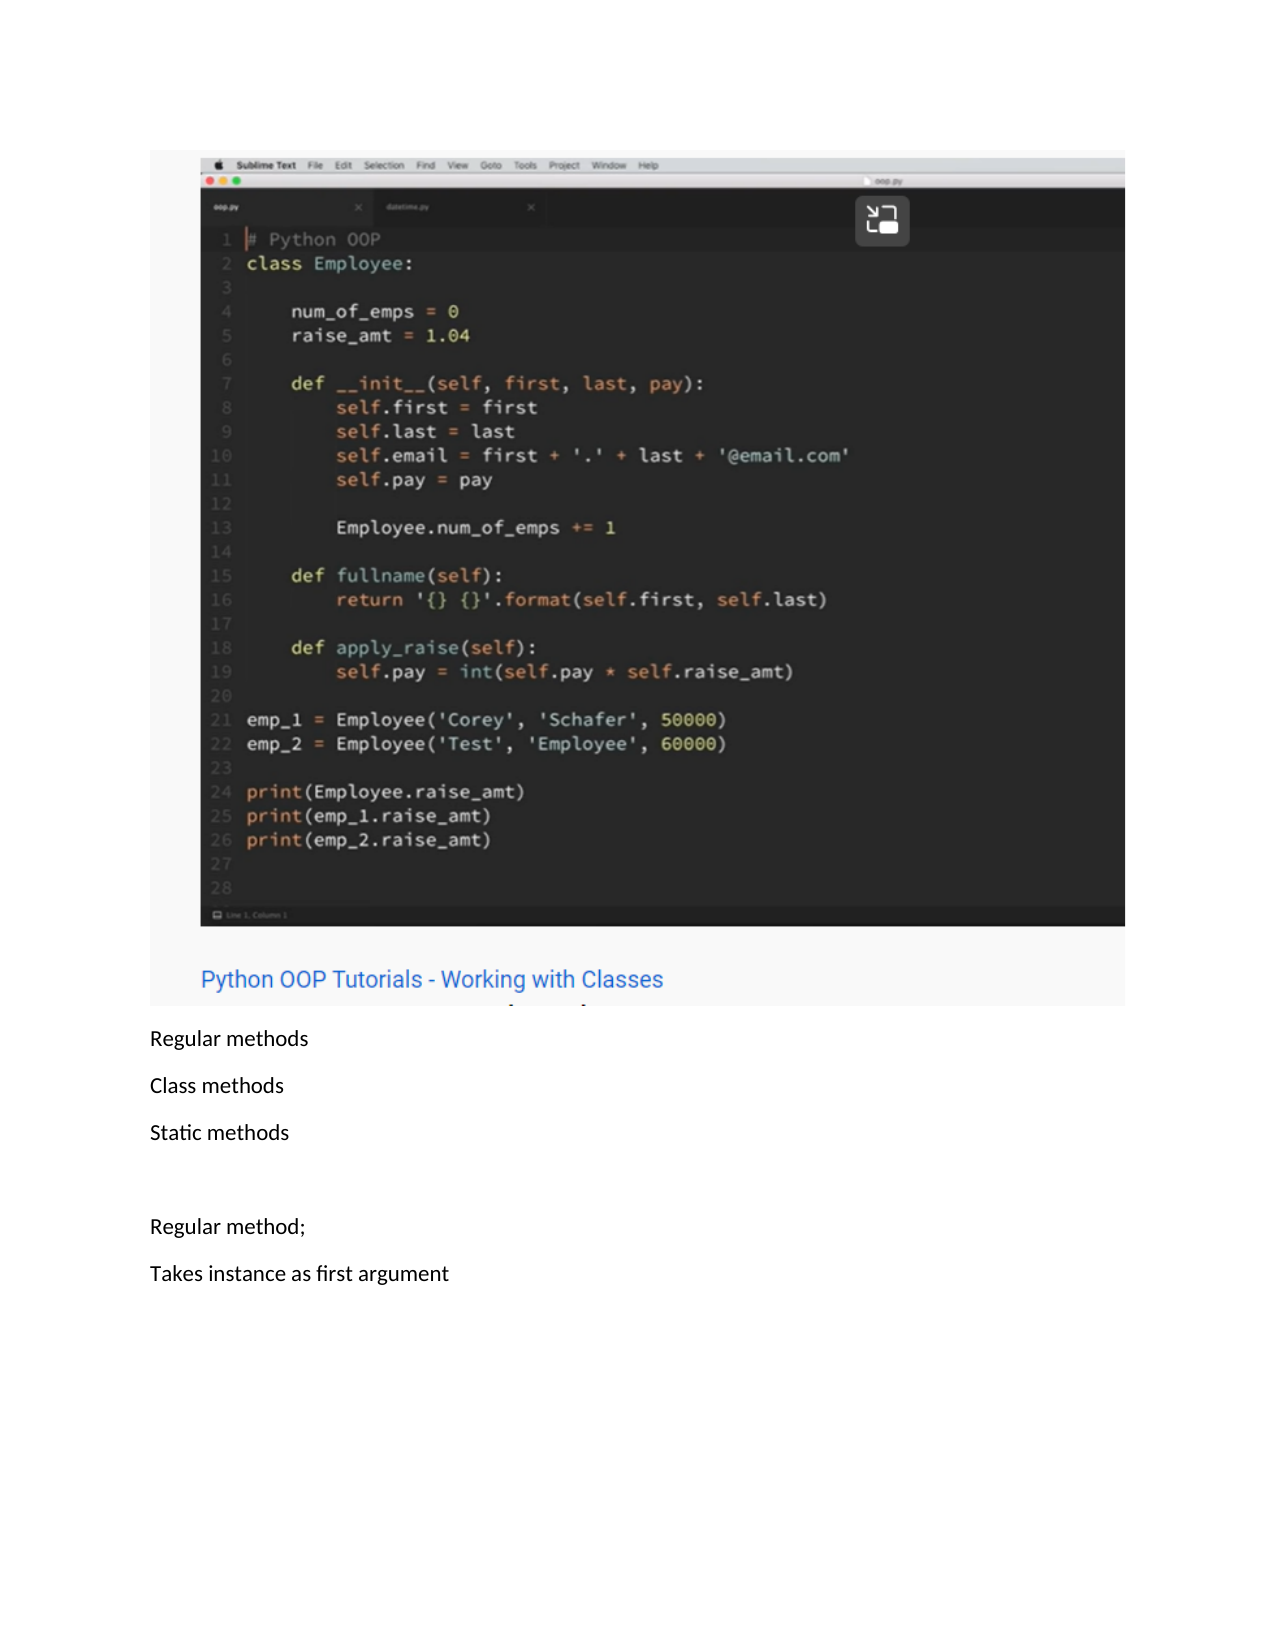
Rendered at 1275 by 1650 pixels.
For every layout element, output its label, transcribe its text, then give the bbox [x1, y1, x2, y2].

text Class methods [150, 1071, 1125, 1099]
text Regular methods [150, 1024, 1125, 1052]
text Regular method; [150, 1212, 1125, 1240]
text Static methods [150, 1118, 1125, 1146]
text Takes instance as first argument [150, 1259, 1125, 1287]
picture [150, 150, 1125, 1006]
